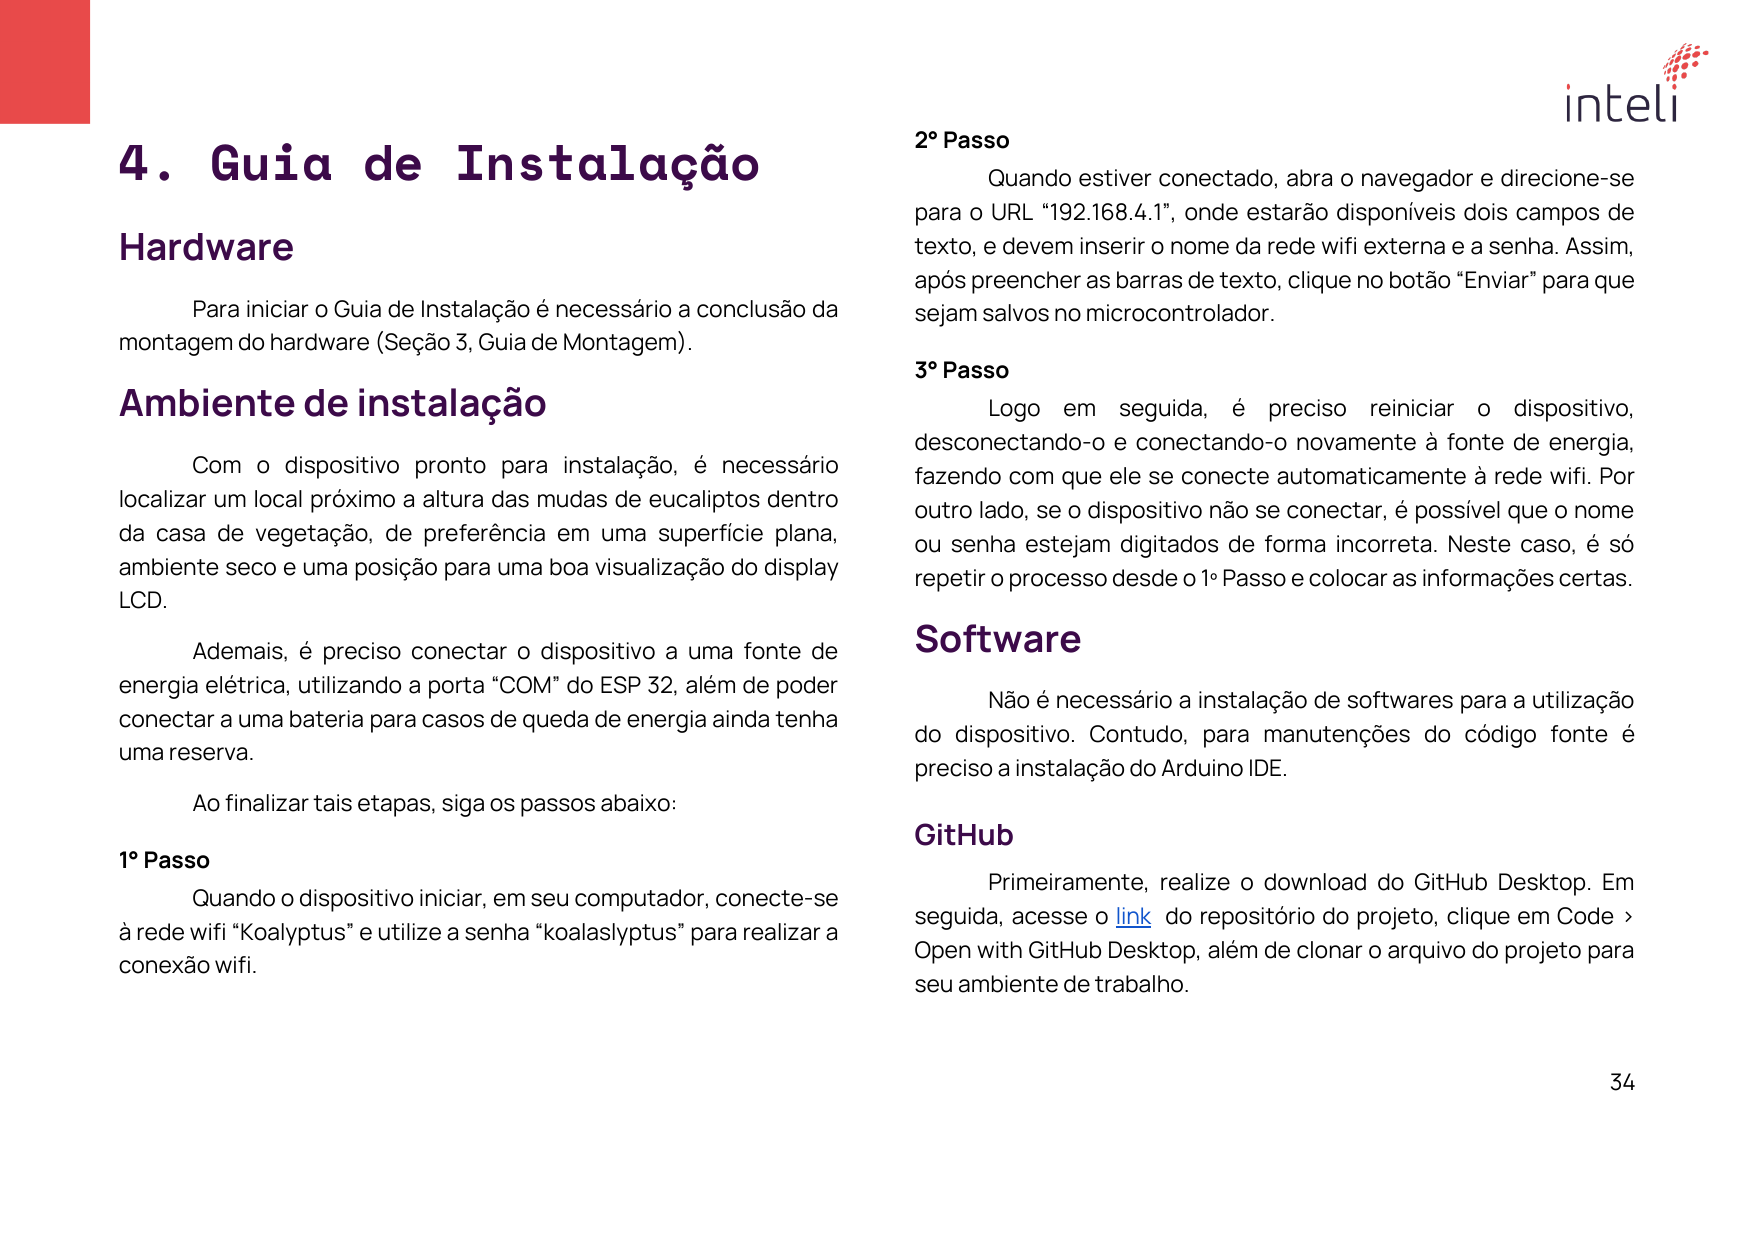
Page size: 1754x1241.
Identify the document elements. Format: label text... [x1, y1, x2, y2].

picture [1566, 43, 1709, 122]
subtitle 2° Passo [914, 124, 1636, 155]
picture [0, 0, 91, 124]
subtitle Hardware [118, 221, 839, 272]
text Quando estiver conectado, abra o navegador e direcione-se para o URL “192.168.4.1”, onde estarão disponíveis dois campos de texto, e devem inserir o nome da rede wifi externa e a senha. Assim, após preencher as barras de texto, clique no botão “Enviar” para que sejam salvos no microcontrolador. [914, 162, 1636, 329]
text Com o dispositivo pronto para instalação, é necessário localizar um local próximo a altura das mudas de eucaliptos dentro da casa de vegetação, de preferência em uma superfície plana, ambiente seco e uma posição para uma boa visualização do display LCD. [118, 449, 839, 616]
subtitle GitHub [914, 815, 1636, 854]
text Logo em seguida, é preciso reiniciar o dispositivo, desconectando-o e conectando-o novamente à fonte de energia, fazendo com que ele se conecte automaticamente à rede wifi. Por outro lado, se o dispositivo não se conectar, é possível que o nome ou senha estejam digitados de forma incorreta. Neste caso, é só repetir o processo desde o 1º Passo e colocar as informações certas. [914, 392, 1636, 593]
text Não é necessário a instalação de softwares para a utilização do dispositivo. Contudo, para manutenções do código fonte é preciso a instalação do Arduino IDE. [914, 684, 1636, 783]
text Primeiramente, realize o download do GitHub Desktop. Em seguida, acesse o link do repositório do projeto, clique em Code > Open with GitHub Desktop, além de clonar o arquivo do projeto para seu ambiente de trabalho. [914, 866, 1636, 999]
text Quando o dispositivo iniciar, em seu computador, conecte-se à rede wifi “Koalyptus” e utilize a senha “koalaslyptus” para realizar a conexão wifi. [118, 882, 839, 981]
text Ademais, é preciso conectar o dispositivo a uma fonte de energia elétrica, utilizando a porta “COM” do ESP 32, além de poder conectar a uma bateria para casos de queda de energia ainda tenha uma reserva. [118, 635, 839, 768]
text Ao finalizar tais etapas, siga os passos abaixo: [118, 787, 839, 818]
subtitle 3° Passo [914, 354, 1636, 386]
subtitle 1° Passo [118, 844, 839, 875]
subtitle Software [914, 612, 1636, 663]
text Para iniciar o Guia de Instalação é necessário a conclusão da montagem do hardware (Seção 3, Guia de Montagem). [118, 292, 839, 358]
subtitle 4. Guia de Instalação [118, 124, 839, 198]
subtitle Ambiente de instalação [118, 377, 839, 428]
